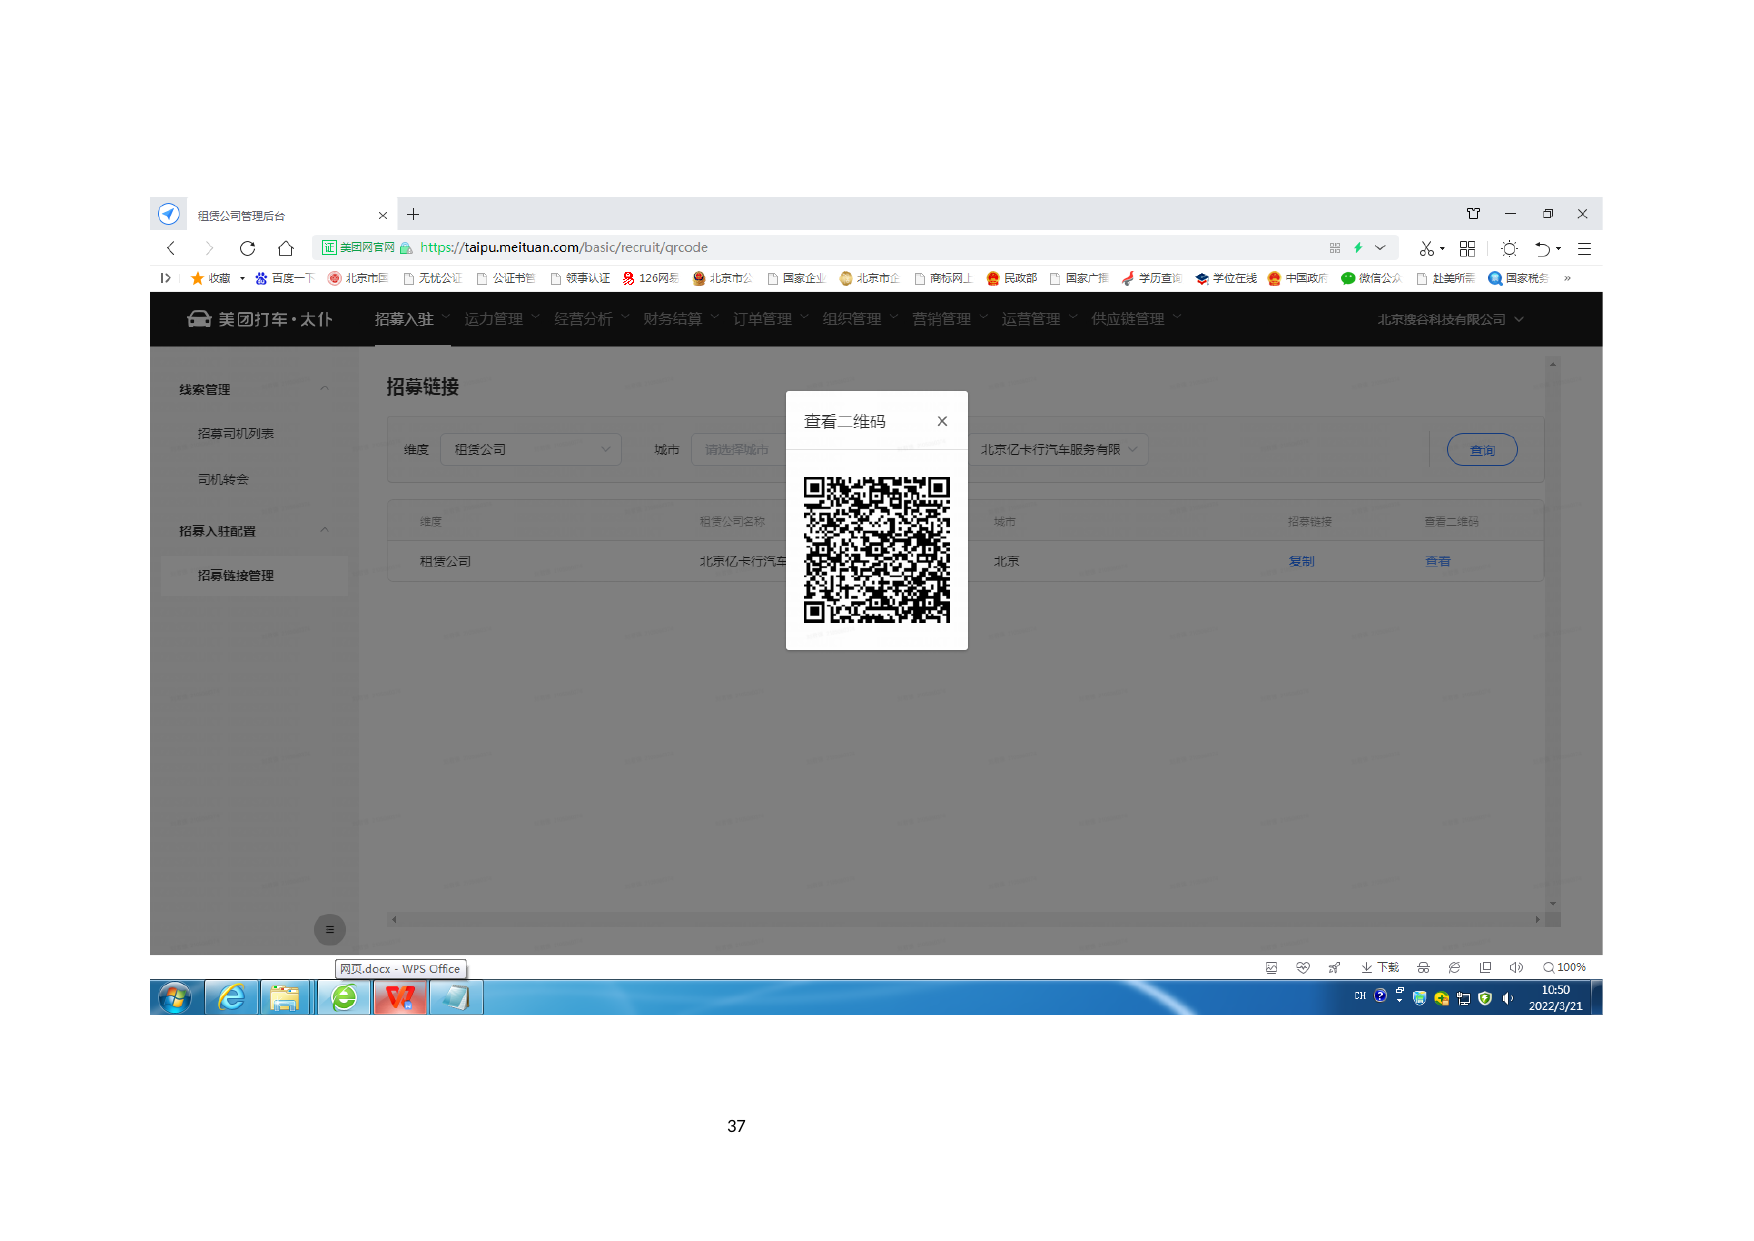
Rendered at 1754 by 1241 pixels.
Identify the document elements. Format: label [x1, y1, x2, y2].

picture [150, 197, 1603, 1015]
